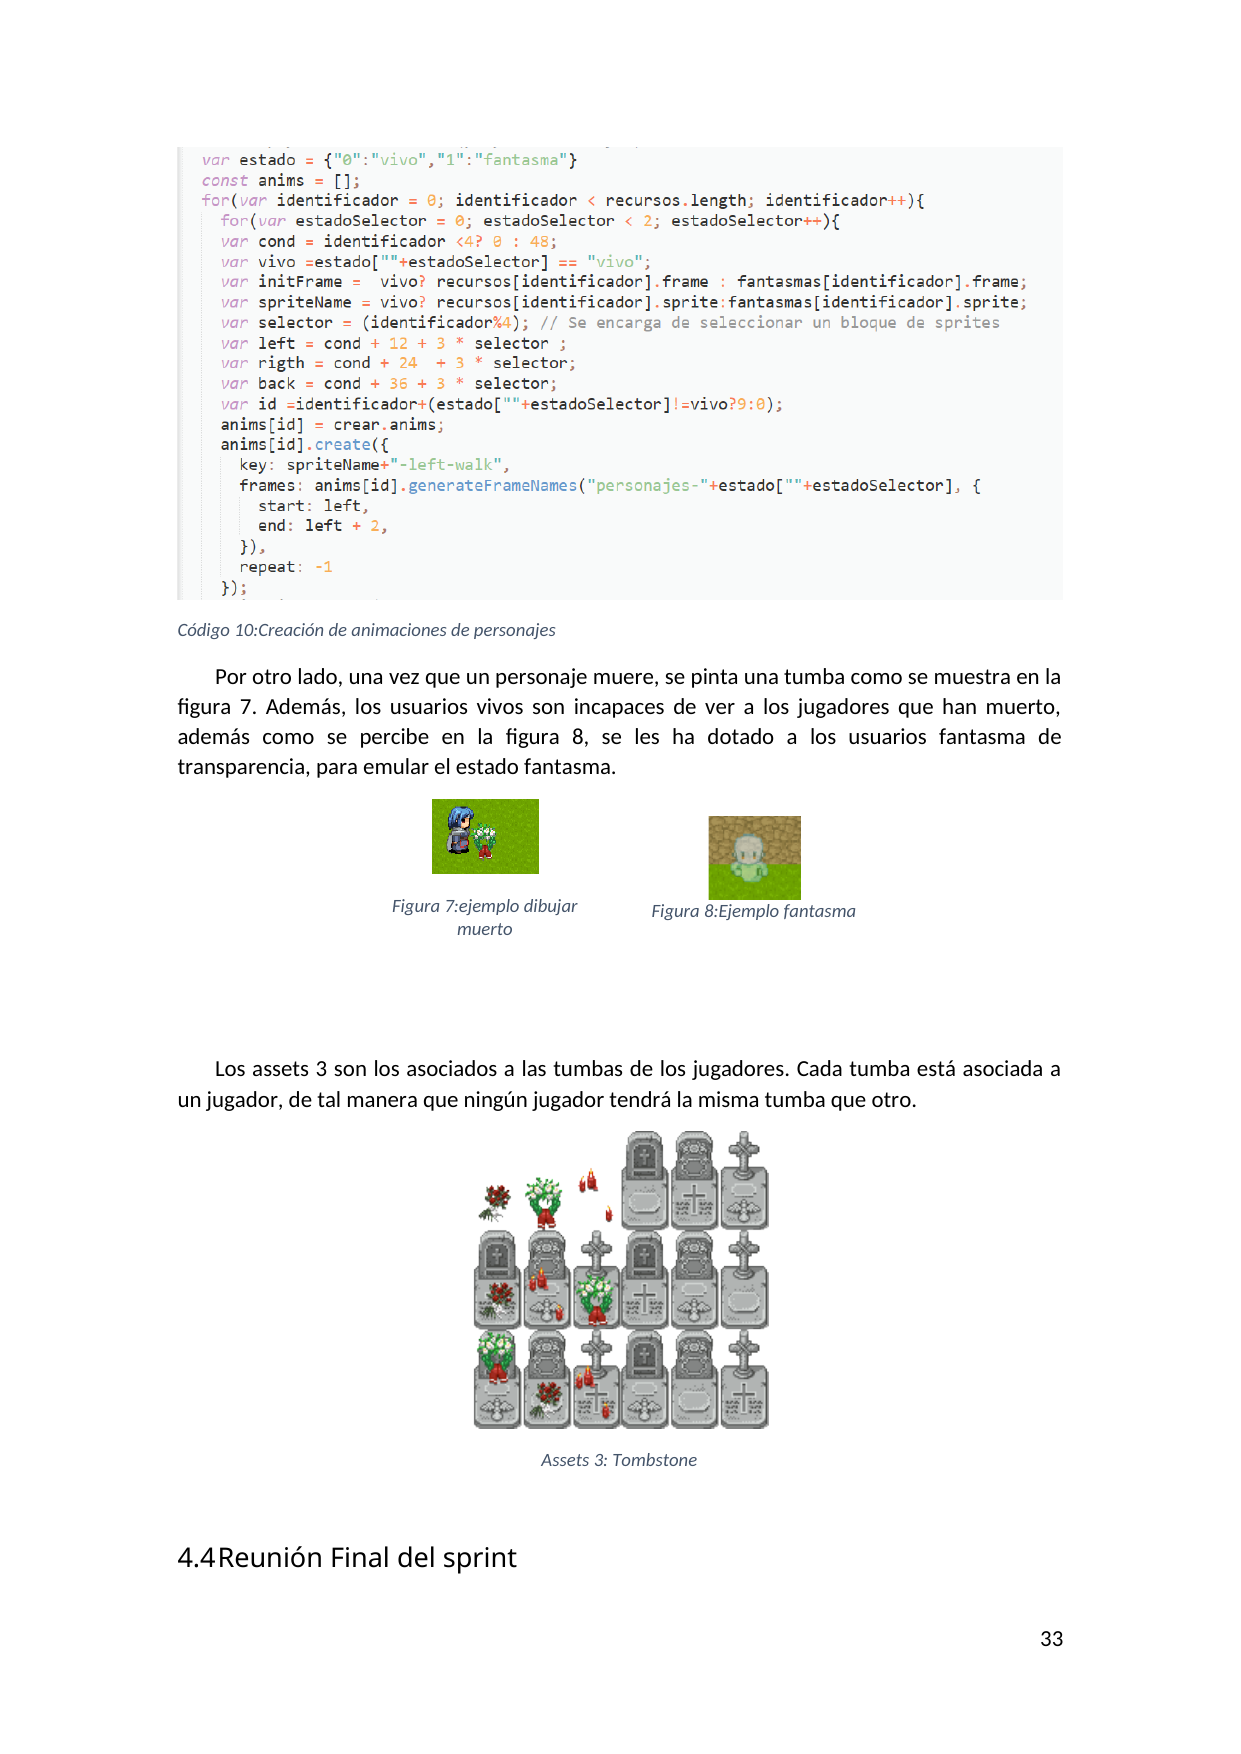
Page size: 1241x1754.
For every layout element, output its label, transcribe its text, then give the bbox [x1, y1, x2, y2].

subtitle Reunión Final del sprint [177, 1538, 1063, 1575]
picture [471, 1131, 769, 1429]
table_header Figura 8:Ejemplo fantasma [620, 799, 889, 961]
text Assets 3: Tombstone [177, 1448, 1063, 1471]
text Código 10:Creación de animaciones de personajes [177, 618, 1063, 641]
table_header Figura 7:ejemplo dibujar muerto [351, 799, 620, 961]
text Por otro lado, una vez que un personaje muere, se pinta una tumba como se muestra en la figura 7. Además, los usuarios vivos son incapaces de ver a los jugadores que han muerto, además como se percibe en la figura 8, se les ha dotado a los usuarios fantasma de transparencia, para emular el estado fantasma. [177, 662, 1063, 780]
text Los assets 3 son los asociados a las tumbas de los jugadores. Cada tumba está asociada a un jugador, de tal manera que ningún jugador tendrá la misma tumba que otro. [177, 1054, 1063, 1113]
picture [432, 799, 539, 874]
picture [708, 816, 801, 900]
picture [177, 147, 1063, 600]
